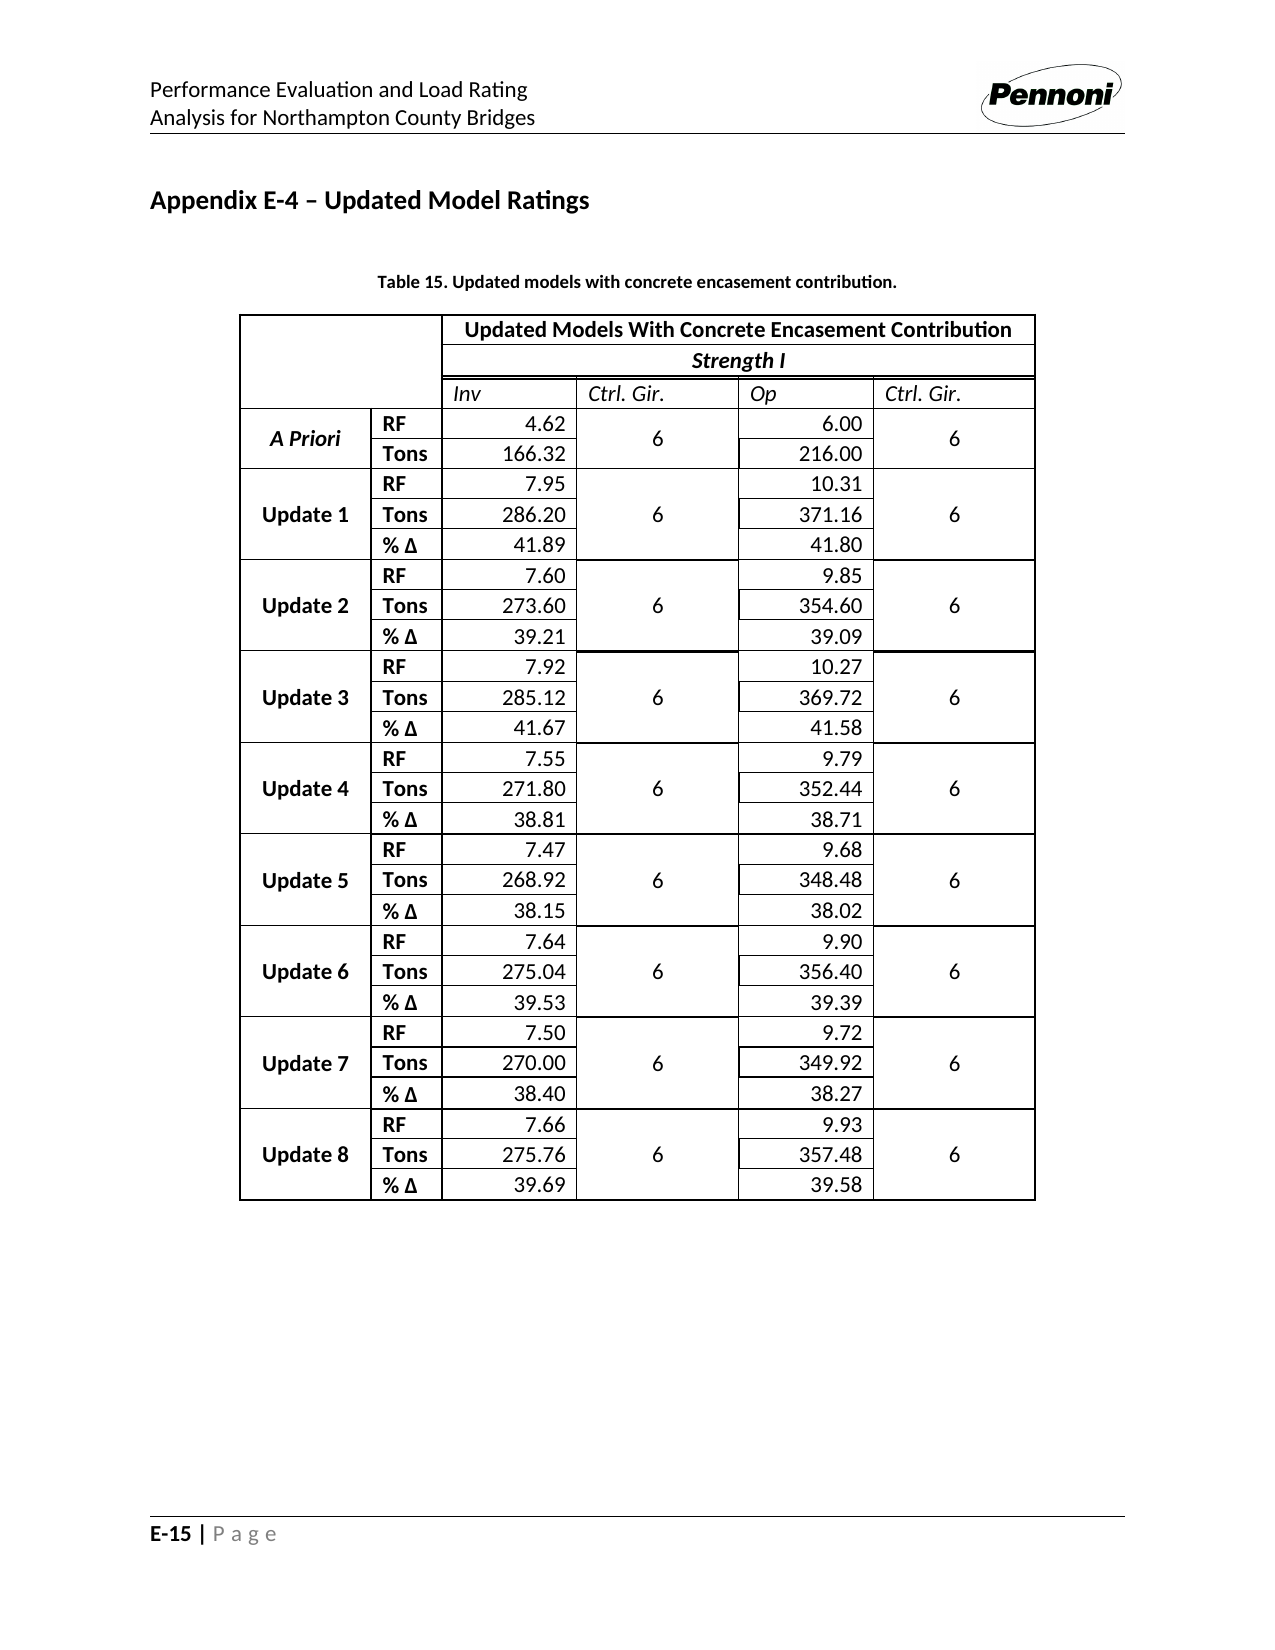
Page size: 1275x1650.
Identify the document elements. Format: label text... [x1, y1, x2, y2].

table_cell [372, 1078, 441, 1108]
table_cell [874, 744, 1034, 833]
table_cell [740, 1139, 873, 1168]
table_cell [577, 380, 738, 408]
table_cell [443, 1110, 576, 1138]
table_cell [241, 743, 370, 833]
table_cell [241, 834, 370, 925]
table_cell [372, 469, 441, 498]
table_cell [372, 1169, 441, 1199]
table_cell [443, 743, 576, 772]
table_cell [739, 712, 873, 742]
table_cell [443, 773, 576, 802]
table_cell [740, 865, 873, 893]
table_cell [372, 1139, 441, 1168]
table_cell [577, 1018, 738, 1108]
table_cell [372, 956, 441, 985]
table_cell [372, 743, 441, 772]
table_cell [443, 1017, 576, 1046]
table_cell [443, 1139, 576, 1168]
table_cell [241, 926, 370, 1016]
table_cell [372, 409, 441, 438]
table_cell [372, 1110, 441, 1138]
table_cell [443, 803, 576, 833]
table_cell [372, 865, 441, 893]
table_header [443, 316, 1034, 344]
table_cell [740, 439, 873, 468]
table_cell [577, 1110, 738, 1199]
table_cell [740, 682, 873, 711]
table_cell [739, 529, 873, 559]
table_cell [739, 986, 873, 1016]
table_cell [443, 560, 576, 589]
picture [976, 61, 1125, 132]
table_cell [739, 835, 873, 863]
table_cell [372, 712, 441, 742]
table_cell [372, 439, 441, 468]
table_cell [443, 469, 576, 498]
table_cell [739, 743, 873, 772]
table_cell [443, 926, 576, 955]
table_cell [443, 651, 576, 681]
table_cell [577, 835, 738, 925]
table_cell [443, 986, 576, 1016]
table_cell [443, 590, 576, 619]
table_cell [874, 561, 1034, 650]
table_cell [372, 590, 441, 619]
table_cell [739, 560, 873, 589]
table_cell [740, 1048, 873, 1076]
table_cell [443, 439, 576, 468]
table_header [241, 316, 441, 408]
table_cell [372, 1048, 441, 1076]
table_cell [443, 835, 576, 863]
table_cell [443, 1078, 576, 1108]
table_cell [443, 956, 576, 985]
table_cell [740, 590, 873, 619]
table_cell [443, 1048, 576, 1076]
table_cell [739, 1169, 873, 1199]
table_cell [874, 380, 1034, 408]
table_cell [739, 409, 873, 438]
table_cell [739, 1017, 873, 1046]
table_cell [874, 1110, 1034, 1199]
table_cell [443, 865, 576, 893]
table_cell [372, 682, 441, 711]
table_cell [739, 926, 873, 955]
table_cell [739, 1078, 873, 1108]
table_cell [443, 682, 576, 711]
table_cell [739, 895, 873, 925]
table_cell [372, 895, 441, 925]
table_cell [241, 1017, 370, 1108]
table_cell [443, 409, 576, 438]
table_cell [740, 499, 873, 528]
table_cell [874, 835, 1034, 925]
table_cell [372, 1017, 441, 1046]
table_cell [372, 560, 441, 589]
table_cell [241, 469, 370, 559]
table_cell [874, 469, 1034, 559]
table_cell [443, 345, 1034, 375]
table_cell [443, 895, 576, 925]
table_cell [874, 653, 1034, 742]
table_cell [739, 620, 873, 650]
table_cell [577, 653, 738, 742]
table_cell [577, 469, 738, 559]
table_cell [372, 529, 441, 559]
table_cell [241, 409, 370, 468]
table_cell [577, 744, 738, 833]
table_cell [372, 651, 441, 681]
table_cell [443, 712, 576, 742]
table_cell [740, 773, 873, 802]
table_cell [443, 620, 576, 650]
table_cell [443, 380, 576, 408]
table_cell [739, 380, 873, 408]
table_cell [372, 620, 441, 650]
subtitle Appendix E-4 – Updated Model Ratings [150, 183, 1125, 216]
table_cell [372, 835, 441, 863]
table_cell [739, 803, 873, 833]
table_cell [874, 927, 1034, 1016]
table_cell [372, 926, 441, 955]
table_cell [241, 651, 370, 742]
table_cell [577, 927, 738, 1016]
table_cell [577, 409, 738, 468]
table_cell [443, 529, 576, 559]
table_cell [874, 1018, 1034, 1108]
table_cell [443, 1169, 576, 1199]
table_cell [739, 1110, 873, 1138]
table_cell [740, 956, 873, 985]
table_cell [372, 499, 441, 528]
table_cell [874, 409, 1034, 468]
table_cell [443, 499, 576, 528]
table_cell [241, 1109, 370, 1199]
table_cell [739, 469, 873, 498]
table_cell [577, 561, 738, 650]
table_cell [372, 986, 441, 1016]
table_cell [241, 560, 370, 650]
text Table 15. Updated models with concrete encasement contribution. [150, 270, 1125, 293]
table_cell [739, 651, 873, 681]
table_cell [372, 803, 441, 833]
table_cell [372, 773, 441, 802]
